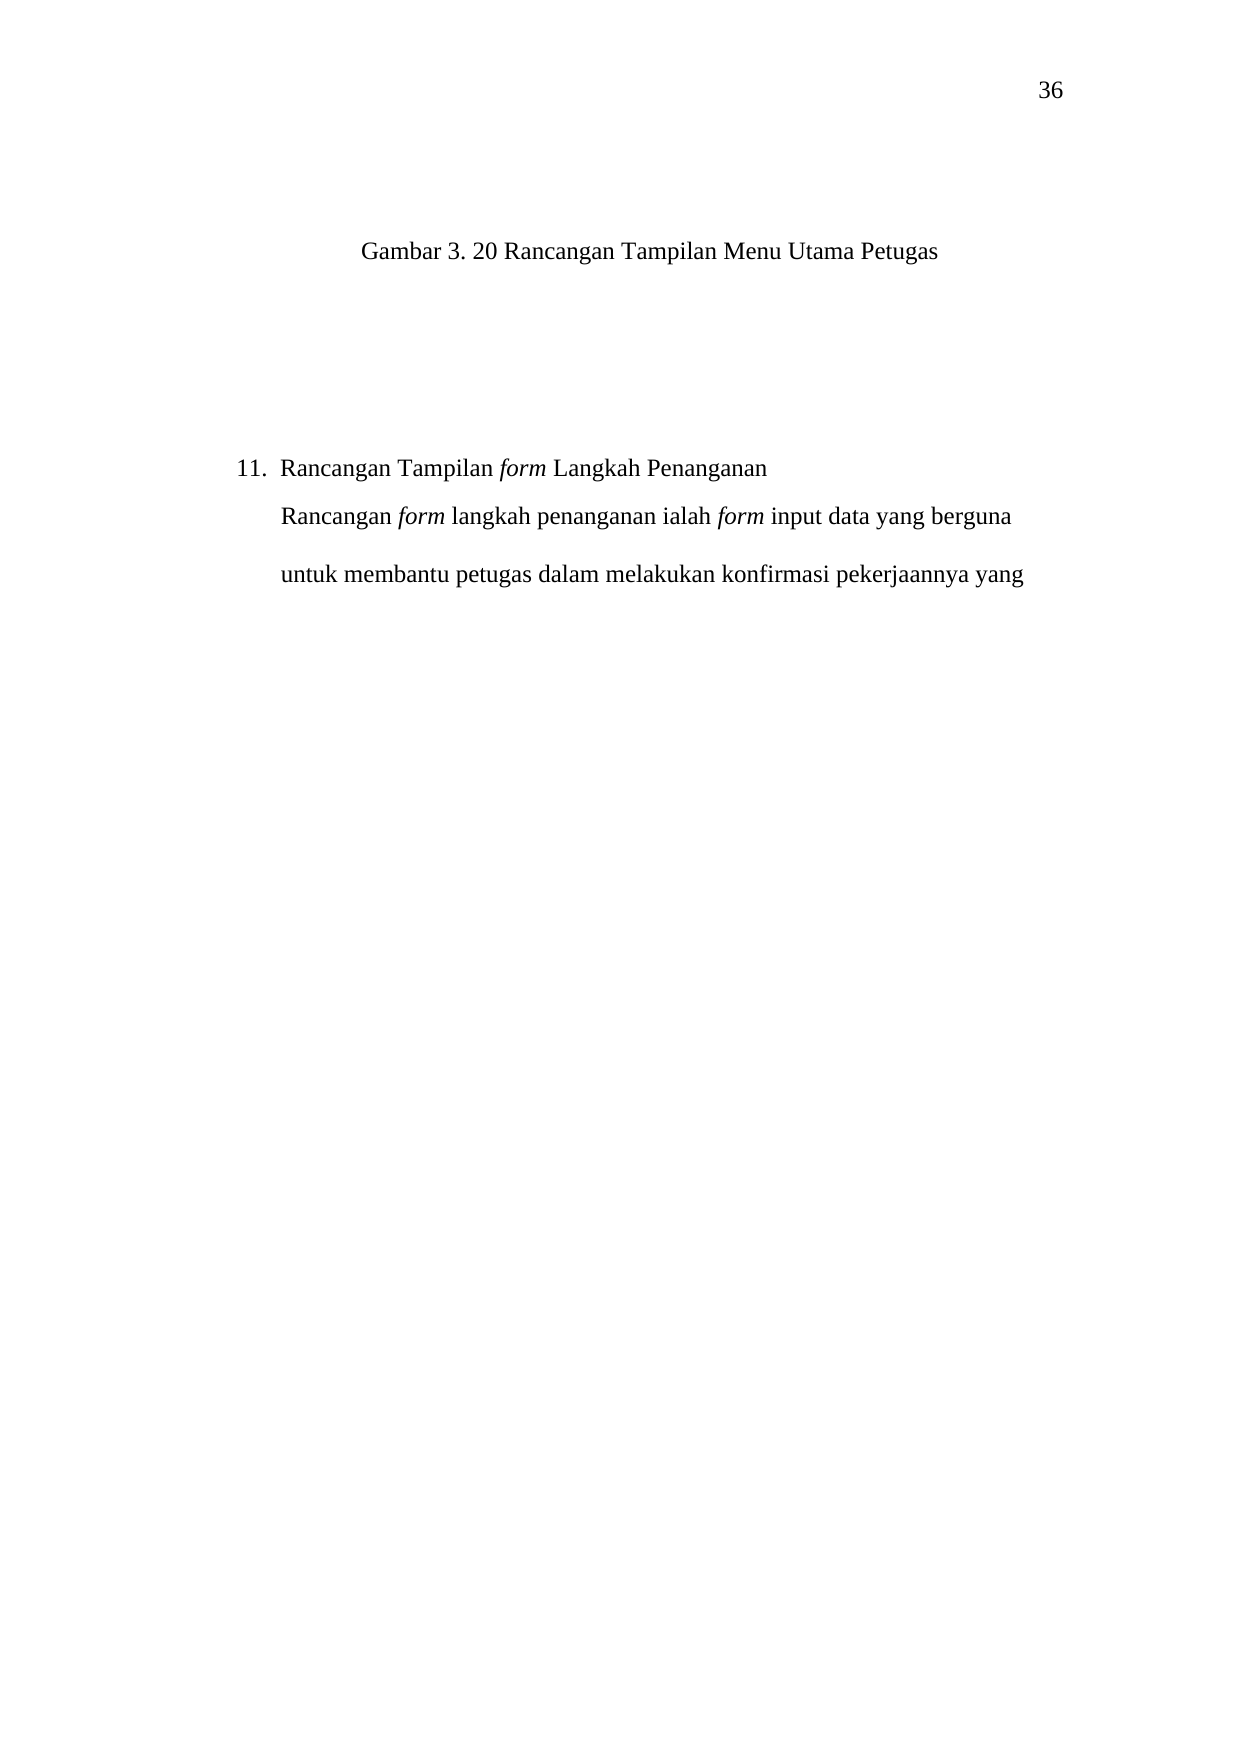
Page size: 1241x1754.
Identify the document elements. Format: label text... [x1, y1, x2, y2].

text Gambar 3. 20 Rancangan Tampilan Menu Utama Petugas [236, 236, 1063, 265]
text 11. Rancangan Tampilan form Langkah Penanganan [236, 453, 1063, 482]
text Rancangan form langkah penanganan ialah form input data yang berguna untuk membantu petugas dalam melakukan konfirmasi pekerjaannya yang dimana sebelumnya sudah di disposisi oleh pimpinan. [281, 501, 1063, 587]
